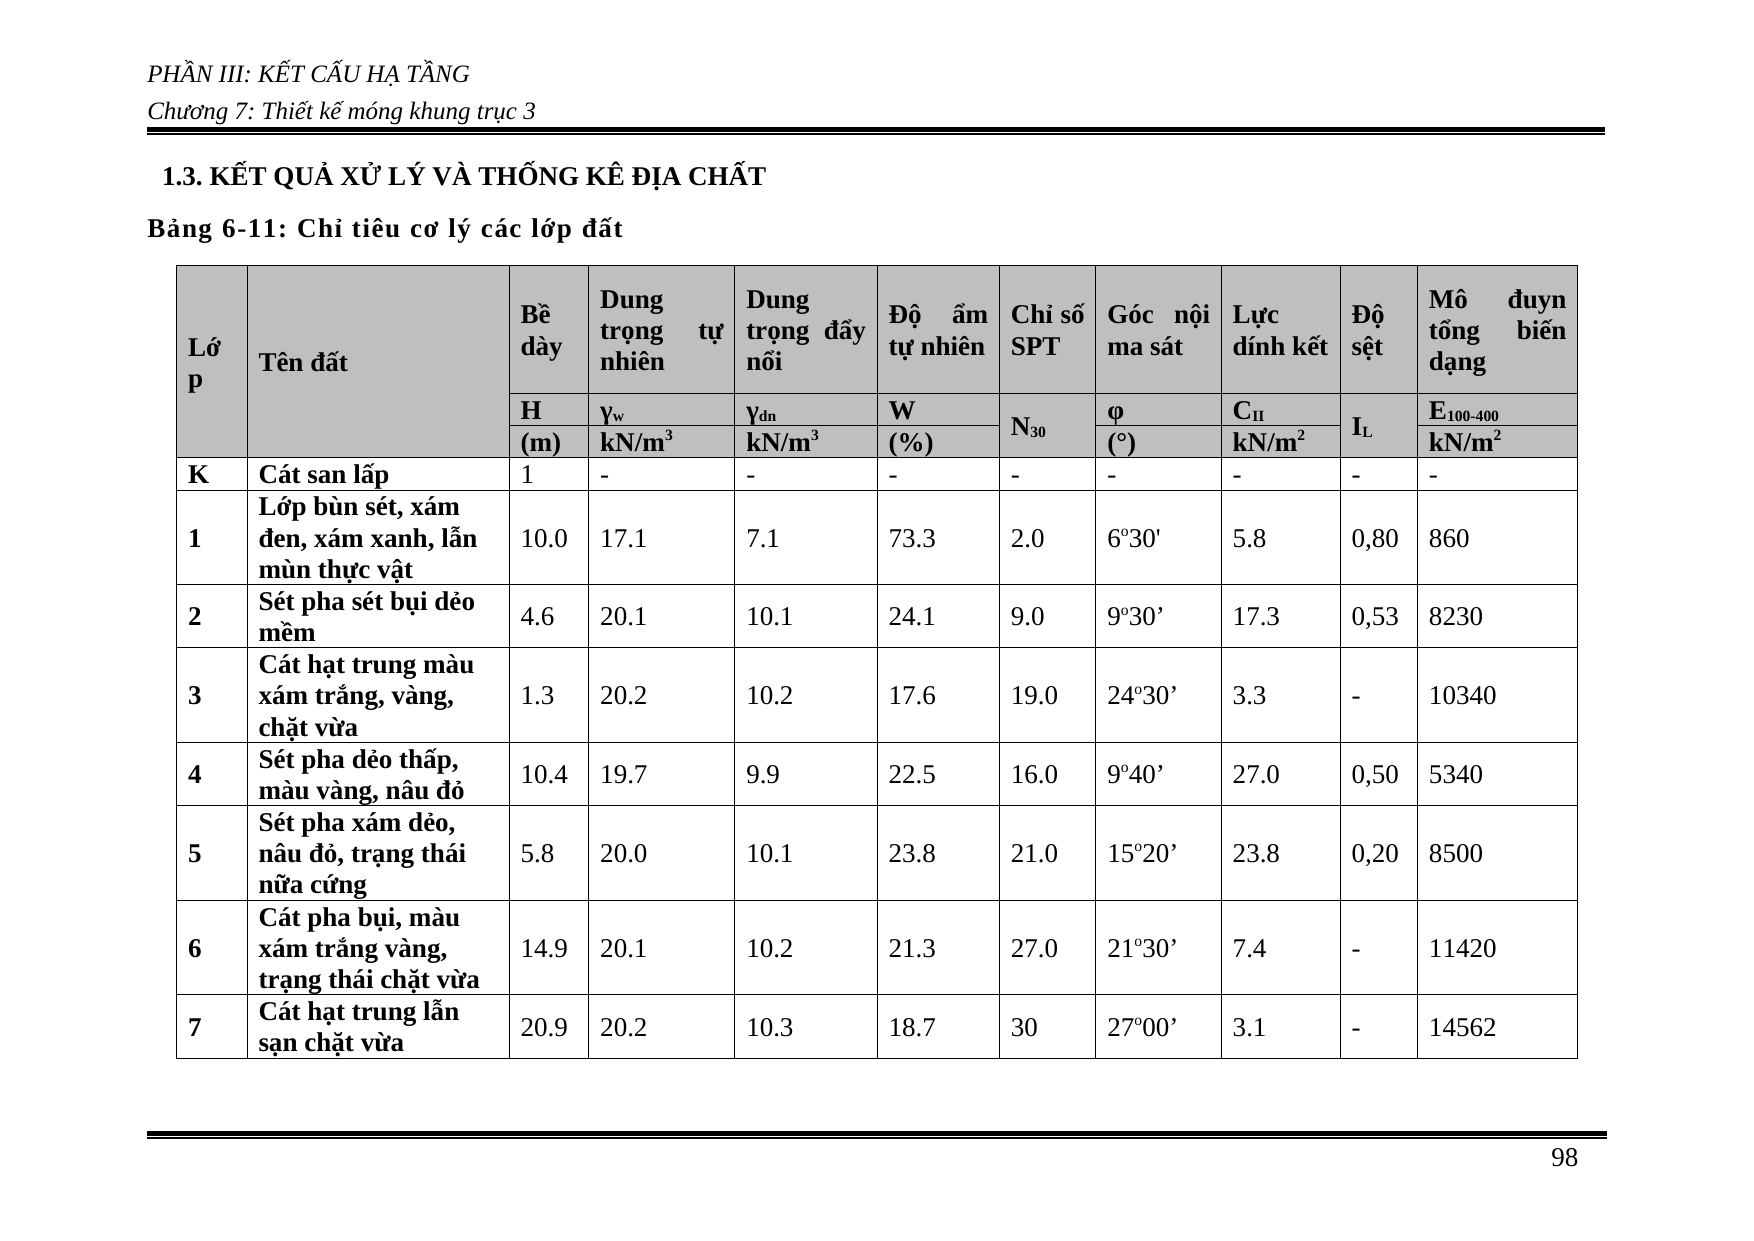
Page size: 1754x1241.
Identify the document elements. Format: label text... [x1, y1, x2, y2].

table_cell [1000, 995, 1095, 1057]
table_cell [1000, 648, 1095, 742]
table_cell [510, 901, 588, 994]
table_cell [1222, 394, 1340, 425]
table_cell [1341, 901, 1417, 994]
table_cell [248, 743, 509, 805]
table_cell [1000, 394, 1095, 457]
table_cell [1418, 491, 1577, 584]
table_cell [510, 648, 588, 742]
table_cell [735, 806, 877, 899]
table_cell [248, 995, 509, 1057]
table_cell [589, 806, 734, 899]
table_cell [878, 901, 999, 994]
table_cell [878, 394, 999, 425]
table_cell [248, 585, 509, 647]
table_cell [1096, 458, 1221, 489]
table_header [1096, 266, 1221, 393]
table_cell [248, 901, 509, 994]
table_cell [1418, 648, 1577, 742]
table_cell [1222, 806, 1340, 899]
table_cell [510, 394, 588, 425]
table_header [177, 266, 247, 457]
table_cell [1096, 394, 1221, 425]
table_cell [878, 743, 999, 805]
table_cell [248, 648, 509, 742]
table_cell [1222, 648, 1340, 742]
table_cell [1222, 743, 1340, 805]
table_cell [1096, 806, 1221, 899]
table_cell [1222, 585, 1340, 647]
subtitle Kết quả xử lý và thống kê địa chất [162, 159, 1607, 191]
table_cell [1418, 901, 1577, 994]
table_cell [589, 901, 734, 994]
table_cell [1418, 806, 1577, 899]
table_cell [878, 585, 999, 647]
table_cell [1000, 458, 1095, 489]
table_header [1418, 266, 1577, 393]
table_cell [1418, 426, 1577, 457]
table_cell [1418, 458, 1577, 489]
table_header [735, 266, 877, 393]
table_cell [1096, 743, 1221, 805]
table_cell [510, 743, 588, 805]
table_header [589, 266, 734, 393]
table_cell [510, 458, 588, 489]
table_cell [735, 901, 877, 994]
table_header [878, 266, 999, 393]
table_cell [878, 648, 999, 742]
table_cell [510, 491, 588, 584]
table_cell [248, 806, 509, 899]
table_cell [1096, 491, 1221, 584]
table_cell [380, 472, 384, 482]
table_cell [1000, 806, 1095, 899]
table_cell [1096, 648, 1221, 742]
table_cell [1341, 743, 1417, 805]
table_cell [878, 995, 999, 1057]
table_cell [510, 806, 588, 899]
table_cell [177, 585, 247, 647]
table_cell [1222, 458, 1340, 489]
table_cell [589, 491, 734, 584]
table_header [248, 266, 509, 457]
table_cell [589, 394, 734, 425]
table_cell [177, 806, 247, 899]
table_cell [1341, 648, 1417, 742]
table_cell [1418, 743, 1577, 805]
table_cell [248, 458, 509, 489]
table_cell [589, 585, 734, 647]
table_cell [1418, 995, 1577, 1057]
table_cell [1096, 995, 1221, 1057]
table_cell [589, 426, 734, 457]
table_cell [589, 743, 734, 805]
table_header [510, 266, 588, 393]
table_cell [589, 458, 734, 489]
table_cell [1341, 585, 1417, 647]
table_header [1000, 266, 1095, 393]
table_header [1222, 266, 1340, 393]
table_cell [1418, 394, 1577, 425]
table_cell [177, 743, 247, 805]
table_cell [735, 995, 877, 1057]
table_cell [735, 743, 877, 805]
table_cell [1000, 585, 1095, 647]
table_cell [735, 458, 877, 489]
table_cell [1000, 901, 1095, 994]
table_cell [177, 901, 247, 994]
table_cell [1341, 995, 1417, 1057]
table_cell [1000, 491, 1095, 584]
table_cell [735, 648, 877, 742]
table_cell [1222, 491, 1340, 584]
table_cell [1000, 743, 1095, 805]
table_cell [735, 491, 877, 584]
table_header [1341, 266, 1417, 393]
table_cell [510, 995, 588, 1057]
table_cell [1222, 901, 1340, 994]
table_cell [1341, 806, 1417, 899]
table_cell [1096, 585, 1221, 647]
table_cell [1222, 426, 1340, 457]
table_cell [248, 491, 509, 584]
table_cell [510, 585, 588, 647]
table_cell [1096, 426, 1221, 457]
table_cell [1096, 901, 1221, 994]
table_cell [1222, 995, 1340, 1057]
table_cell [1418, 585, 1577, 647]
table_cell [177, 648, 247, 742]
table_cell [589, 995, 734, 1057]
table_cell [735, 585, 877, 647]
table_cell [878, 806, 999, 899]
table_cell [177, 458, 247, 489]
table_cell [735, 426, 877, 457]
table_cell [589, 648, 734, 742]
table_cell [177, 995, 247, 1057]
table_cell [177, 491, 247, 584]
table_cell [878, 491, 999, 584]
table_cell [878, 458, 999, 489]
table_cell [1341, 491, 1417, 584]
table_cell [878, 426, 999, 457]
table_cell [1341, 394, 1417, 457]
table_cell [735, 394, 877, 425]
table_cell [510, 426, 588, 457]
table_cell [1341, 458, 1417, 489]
